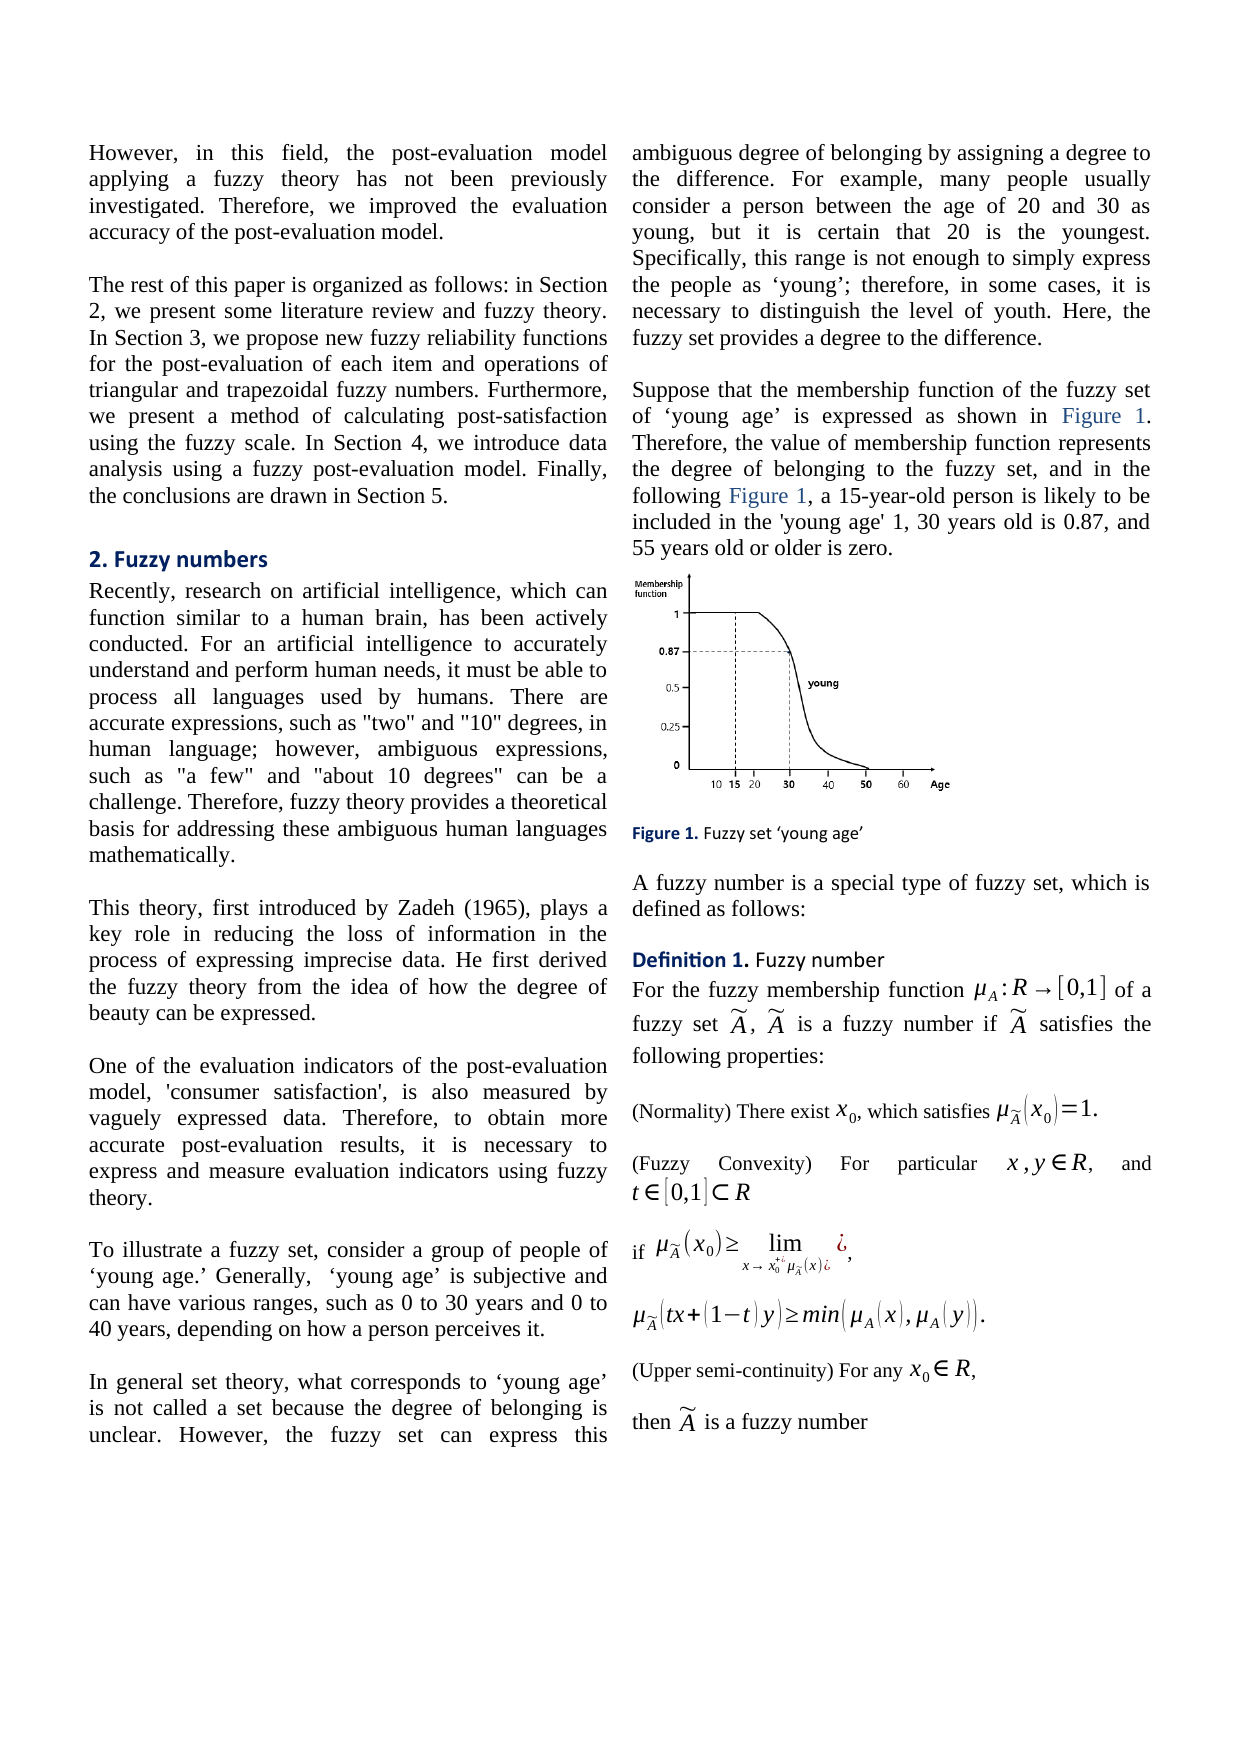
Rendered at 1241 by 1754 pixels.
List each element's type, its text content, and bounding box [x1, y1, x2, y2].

text One of the evaluation indicators of the post-evaluation model, 'consumer satisfaction', is also measured by vaguely expressed data. Therefore, to obtain more accurate post-evaluation results, it is necessary to express and measure evaluation indicators using fuzzy theory. [89, 1052, 608, 1210]
text To illustrate a fuzzy set, consider a group of people of ‘young age.’ Generally, ‘young age’ is subjective and can have various ranges, such as 0 to 30 years and 0 to 40 years, depending on how a person perceives it. [89, 1236, 608, 1342]
text Definition 1. Fuzzy number [632, 945, 1152, 973]
text if , [632, 1228, 1152, 1277]
text 2. Fuzzy numbers [89, 543, 608, 573]
text A fuzzy number is a special type of fuzzy set, which is defined as follows: [632, 869, 1152, 921]
text Recently, research on artificial intelligence, which can function similar to a human brain, has been actively conducted. For an artificial intelligence to accurately understand and perform human needs, it must be able to process all languages used by humans. There are accurate expressions, such as "two" and "10" degrees, in human language; however, ambiguous expressions, such as "a few" and "about 10 degrees" can be a challenge. Therefore, fuzzy theory provides a theoretical basis for addressing these ambiguous human languages mathematically. [89, 577, 608, 867]
text However, in this field, the post-evaluation model applying a fuzzy theory has not been previously investigated. Therefore, we improved the evaluation accuracy of the post-evaluation model. [89, 139, 608, 244]
text then is a fuzzy number [632, 1407, 1152, 1437]
text (Normality) There exist , which satisfies [632, 1093, 1152, 1128]
text For the fuzzy membership function of a fuzzy set , is a fuzzy number if satisfies the following properties: [632, 973, 1152, 1069]
text In general set theory, what corresponds to ‘young age’ is not called a set because the degree of belonging is unclear. However, the fuzzy set can express this ambiguous degree of belonging by assigning a degree to the difference. For example, many people usually consider a person between the age of 20 and 30 as young, but it is certain that 20 is the youngest. Specifically, this range is not enough to simply express the people as ‘young’; therefore, in some cases, it is necessary to distinguish the level of youth. Here, the fuzzy set provides a degree to the difference. [89, 1368, 608, 1447]
text Suppose that the membership function of the fuzzy set of ‘young age’ is expressed as shown in Figure 1. Therefore, the value of membership function represents the degree of belonging to the fuzzy set, and in the following Figure 1, a 15-year-old person is likely to be included in the 'young age' 1, 30 years old is 0.87, and 55 years old or older is zero. [632, 376, 1152, 561]
text In general set theory, what corresponds to ‘young age’ is not called a set because the degree of belonging is unclear. However, the fuzzy set can express this ambiguous degree of belonging by assigning a degree to the difference. For example, many people usually consider a person between the age of 20 and 30 as young, but it is certain that 20 is the youngest. Specifically, this range is not enough to simply express the people as ‘young’; therefore, in some cases, it is necessary to distinguish the level of youth. Here, the fuzzy set provides a degree to the difference. [632, 139, 1152, 350]
text The rest of this paper is organized as follows: in Section 2, we present some literature review and fuzzy theory. In Section 3, we propose new fuzzy reliability functions for the post-evaluation of each item and operations of triangular and trapezoidal fuzzy numbers. Furthermore, we present a method of calculating post-satisfaction using the fuzzy scale. In Section 4, we introduce data analysis using a fuzzy post-evaluation model. Finally, the conclusions are drawn in Section 5. [89, 271, 608, 508]
picture [631, 560, 955, 798]
text (Fuzzy Convexity) For particular , and [632, 1149, 1152, 1207]
text (Upper semi-continuity) For any , [632, 1354, 1152, 1386]
text This theory, first introduced by Zadeh (1965), plays a key role in reducing the loss of information in the process of expressing imprecise data. He first derived the fuzzy theory from the idea of how the degree of beauty can be expressed. [89, 894, 608, 1025]
text Figure 1. Fuzzy set ‘young age’ [632, 821, 1152, 844]
